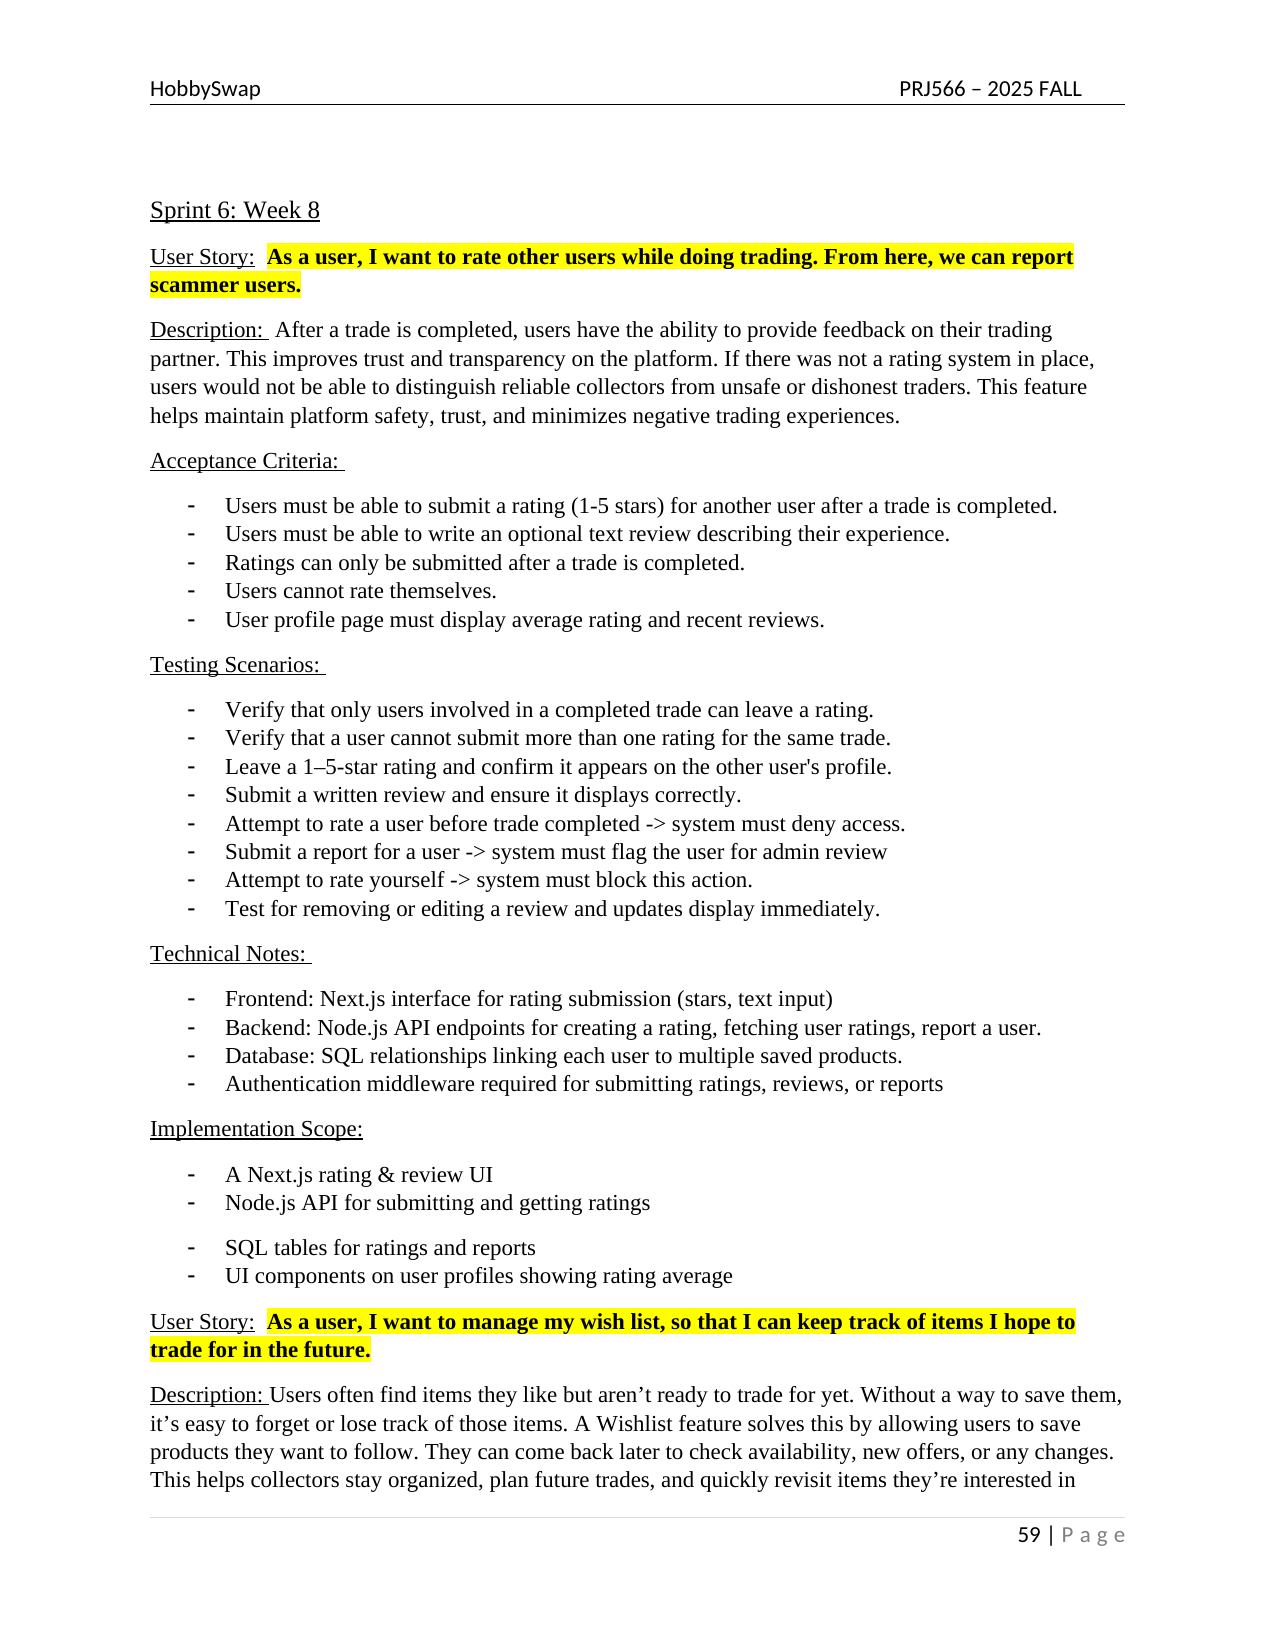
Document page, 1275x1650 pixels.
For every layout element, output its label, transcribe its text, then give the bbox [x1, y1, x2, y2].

list Backend: Node.js API endpoints for creating a rating, fetching user ratings, report a user. [187, 1013, 1125, 1040]
list Verify that a user cannot submit more than one rating for the same trade. [187, 724, 1125, 751]
list Submit a written review and ensure it displays correctly. [187, 781, 1125, 807]
list Users must be able to submit a rating (1-5 stars) for another user after a trade is completed. [187, 492, 1125, 518]
list Authentication middleware required for submitting ratings, reviews, or reports [187, 1070, 1125, 1097]
list UI components on user profiles showing rating average [187, 1263, 1125, 1289]
text Description: After a trade is completed, users have the ability to provide feedback on their trading partner. This improves trust and transparency on the platform. If there was not a rating system in place, users would not be able to distinguish reliable collectors from unsafe or dishonest traders. This feature helps maintain platform safety, trust, and minimizes negative trading experiences. [150, 316, 1125, 428]
text User Story: As a user, I want to manage my wish list, so that I can keep track of items I hope to trade for in the future. [150, 1308, 1125, 1362]
list Users must be able to write an optional text review describing their experience. [187, 520, 1125, 547]
list Ratings can only be submitted after a trade is completed. [187, 549, 1125, 575]
list Submit a report for a user -> system must flag the user for admin review [187, 838, 1125, 864]
text Technical Notes: [150, 940, 1125, 966]
text Description: Users often find items they like but aren’t ready to trade for yet. Without a way to save them, it’s easy to forget or lose track of those items. A Wishlist feature solves this by allowing users to save products they want to follow. They can come back later to check availability, new offers, or any changes. This helps collectors stay organized, plan future trades, and quickly revisit items they’re interested in [150, 1381, 1125, 1493]
list User profile page must display average rating and recent reviews. [187, 606, 1125, 632]
list Frontend: Next.js interface for rating submission (stars, text input) [187, 985, 1125, 1011]
list Attempt to rate yourself -> system must block this action. [187, 866, 1125, 893]
list Attempt to rate a user before trade completed -> system must deny access. [187, 809, 1125, 836]
text Implementation Scope: [150, 1116, 1125, 1142]
text Acceptance Criteria: [150, 447, 1125, 473]
text Testing Scenarios: [150, 651, 1125, 677]
list SQL tables for ratings and reports [187, 1234, 1125, 1261]
text User Story: As a user, I want to rate other users while doing trading. From here, we can report scammer users. [150, 243, 1125, 298]
text Sprint 6: Week 8 [150, 195, 1125, 224]
list Test for removing or editing a review and updates display immediately. [187, 895, 1125, 921]
list A Next.js rating & review UI [187, 1161, 1125, 1187]
list Leave a 1–5-star rating and confirm it appears on the other user's profile. [187, 753, 1125, 779]
list Verify that only users involved in a completed trade can leave a rating. [187, 696, 1125, 722]
list Users cannot rate themselves. [187, 577, 1125, 603]
list Database: SQL relationships linking each user to multiple saved products. [187, 1042, 1125, 1068]
list Node.js API for submitting and getting ratings [187, 1189, 1125, 1215]
